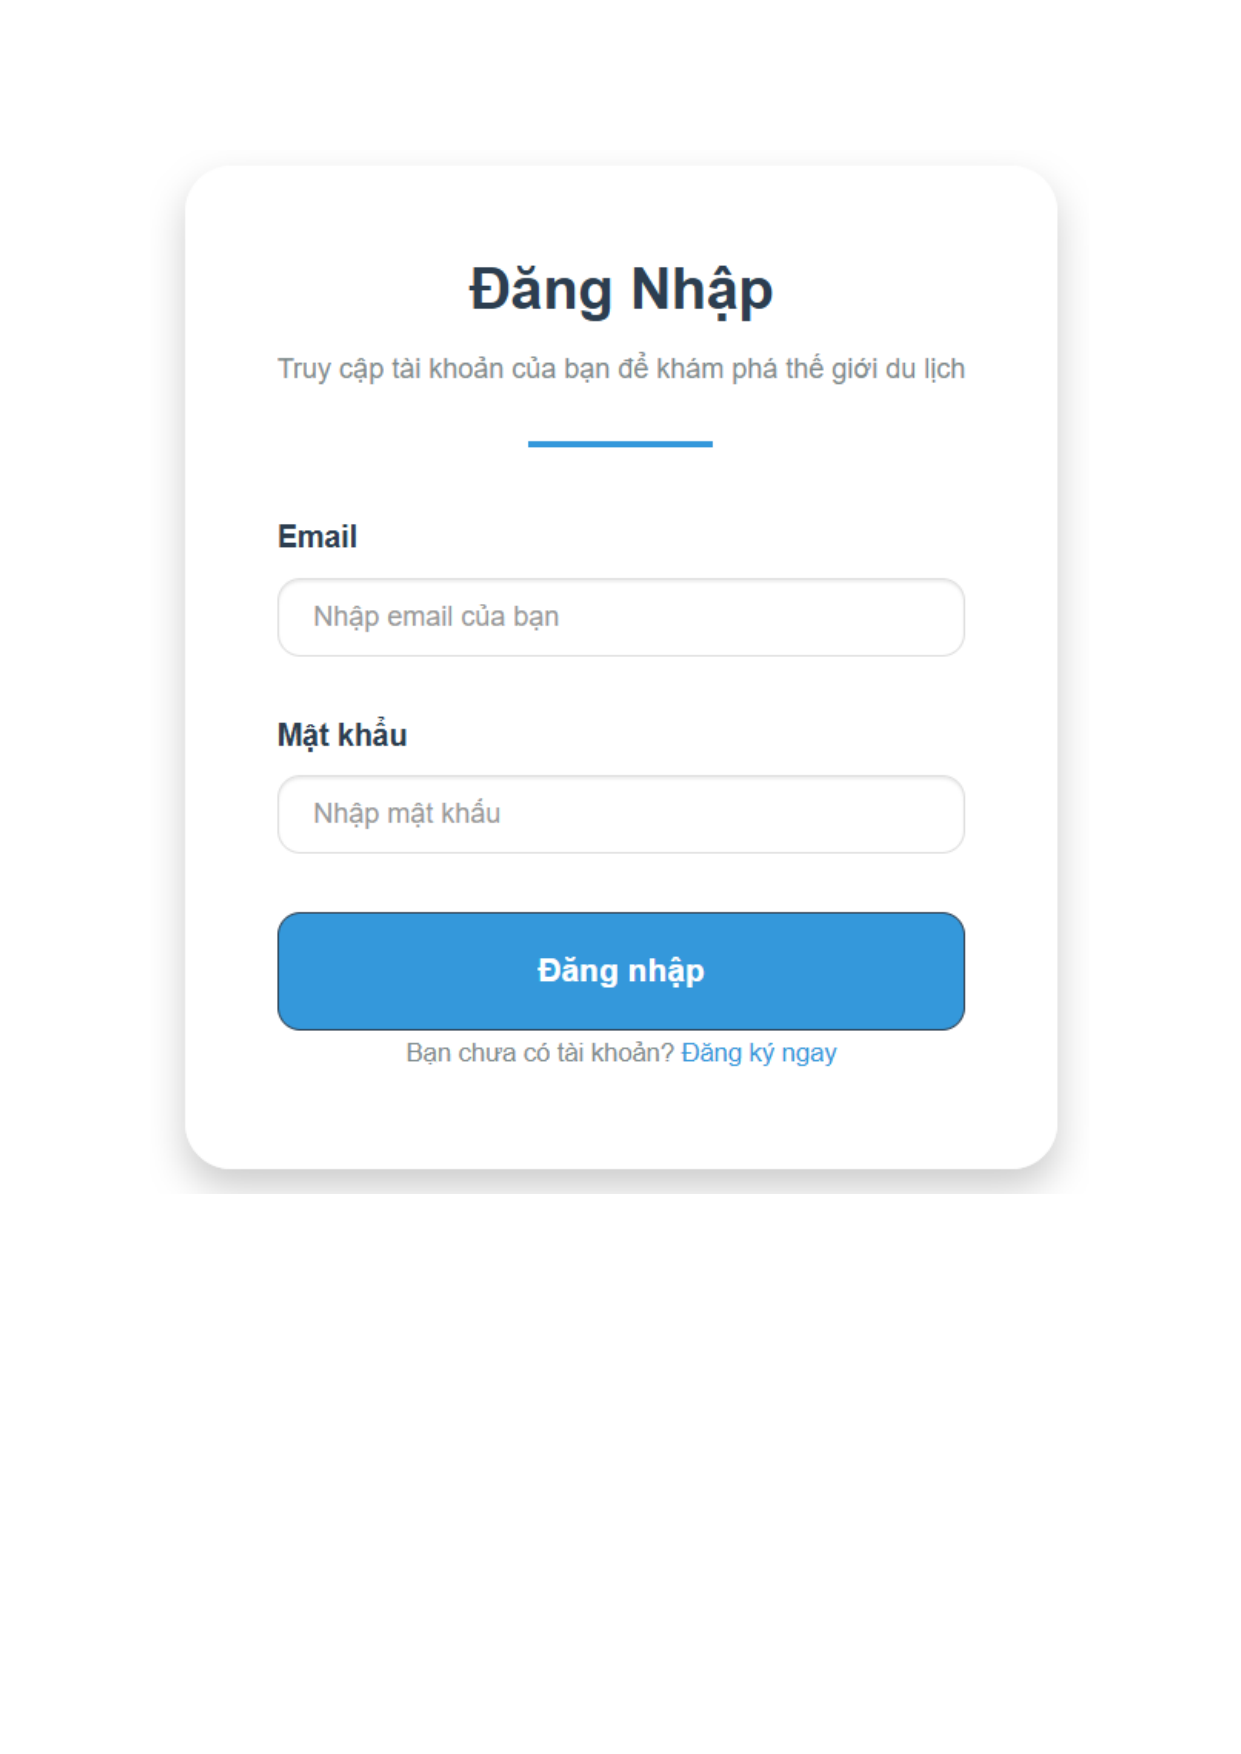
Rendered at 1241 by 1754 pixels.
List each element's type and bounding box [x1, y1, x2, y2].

picture [150, 150, 1090, 1194]
